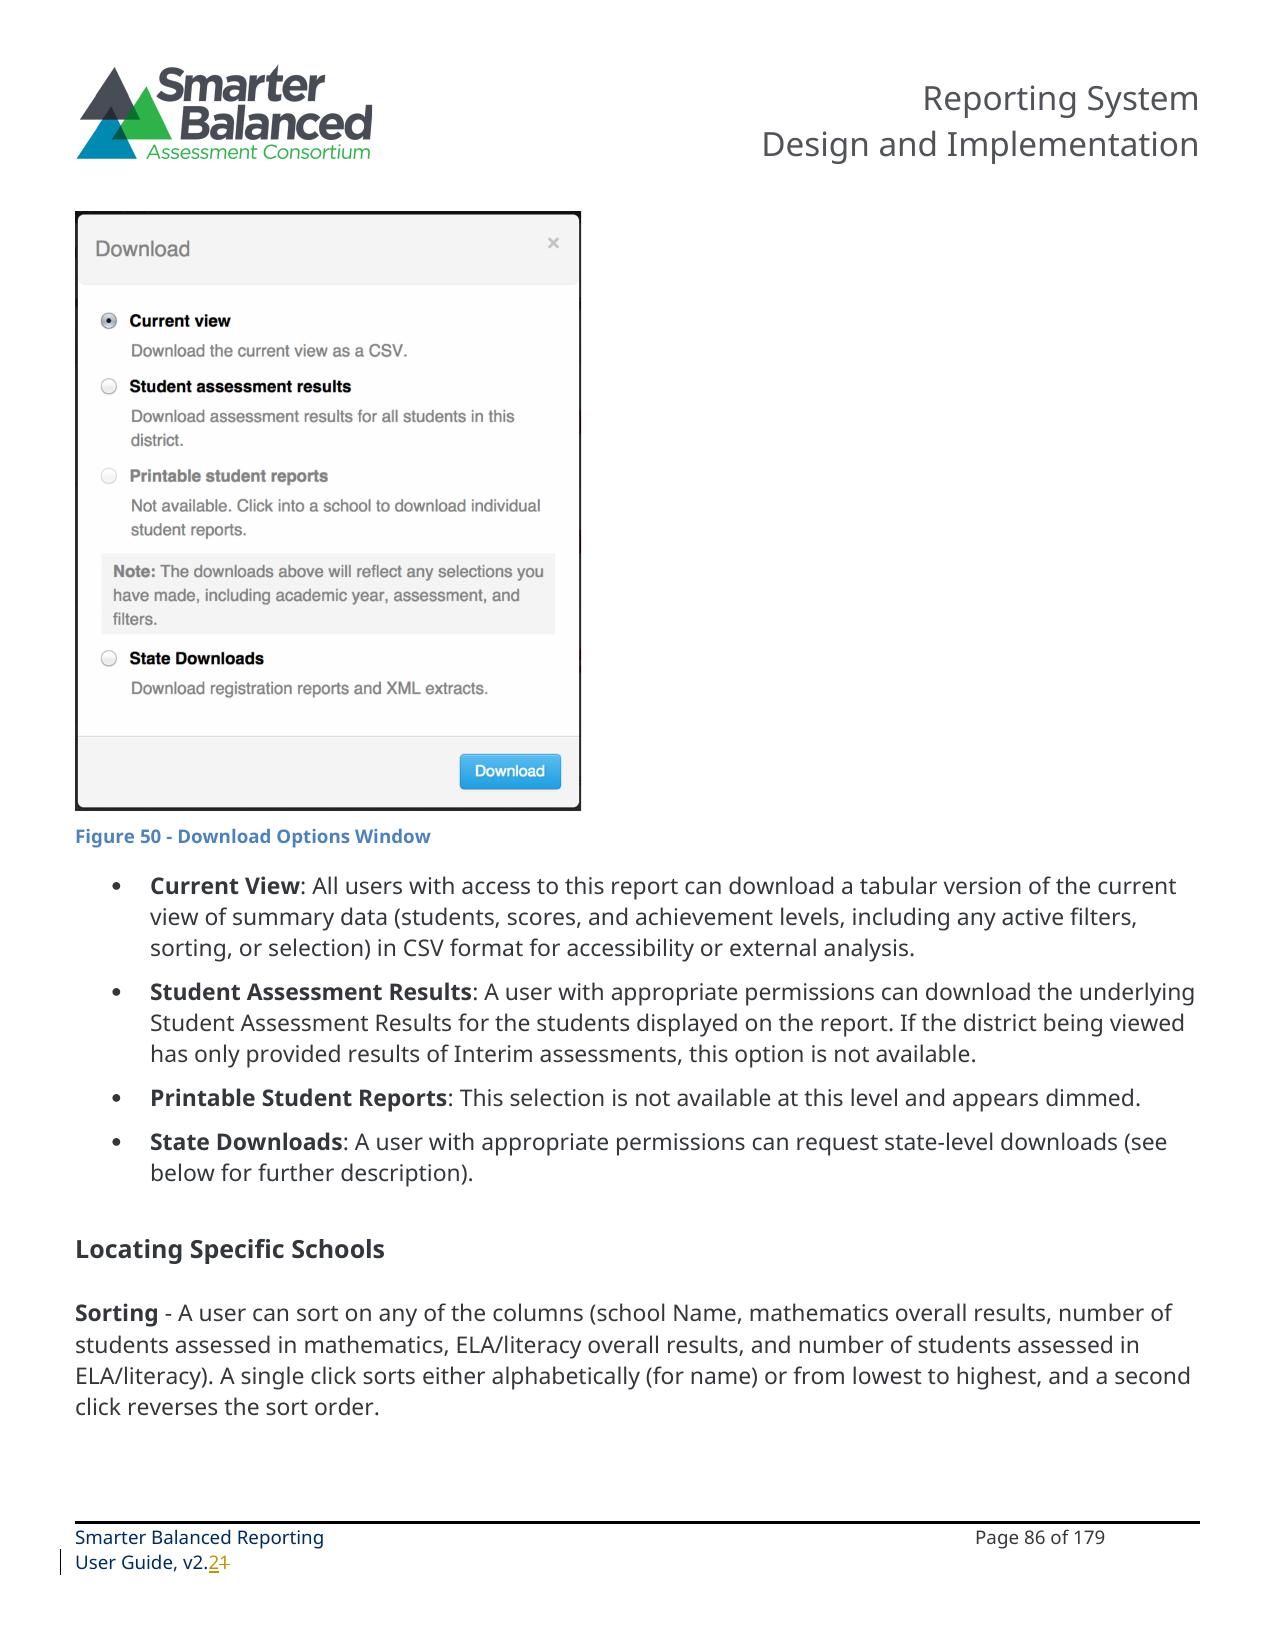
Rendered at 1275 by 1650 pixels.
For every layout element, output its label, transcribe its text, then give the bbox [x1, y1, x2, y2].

picture [76, 64, 373, 159]
text Figure 50 - Download Options Window [75, 823, 1200, 849]
list Printable Student Reports: This selection is not available at this level and appears dimmed. [112, 1082, 1200, 1113]
list Current View: All users with access to this report can download a tabular version of the current view of summary data (students, scores, and achievement levels, including any active filters, sorting, or selection) in CSV format for accessibility or external analysis. [112, 869, 1200, 963]
text Locating Specific Schools [75, 1232, 1200, 1266]
list State Downloads: A user with appropriate permissions can request state-level downloads (see below for further description). [112, 1126, 1200, 1188]
picture [75, 211, 582, 811]
list Student Assessment Results: A user with appropriate permissions can download the underlying Student Assessment Results for the students displayed on the report. If the district being viewed has only provided results of Interim assessments, this option is not available. [112, 976, 1200, 1069]
text Sorting - A user can sort on any of the columns (school Name, mathematics overall results, number of students assessed in mathematics, ELA/literacy overall results, and number of students assessed in ELA/literacy). A single click sorts either alphabetically (for name) or from lowest to highest, and a second click reverses the sort order. [75, 1297, 1200, 1422]
